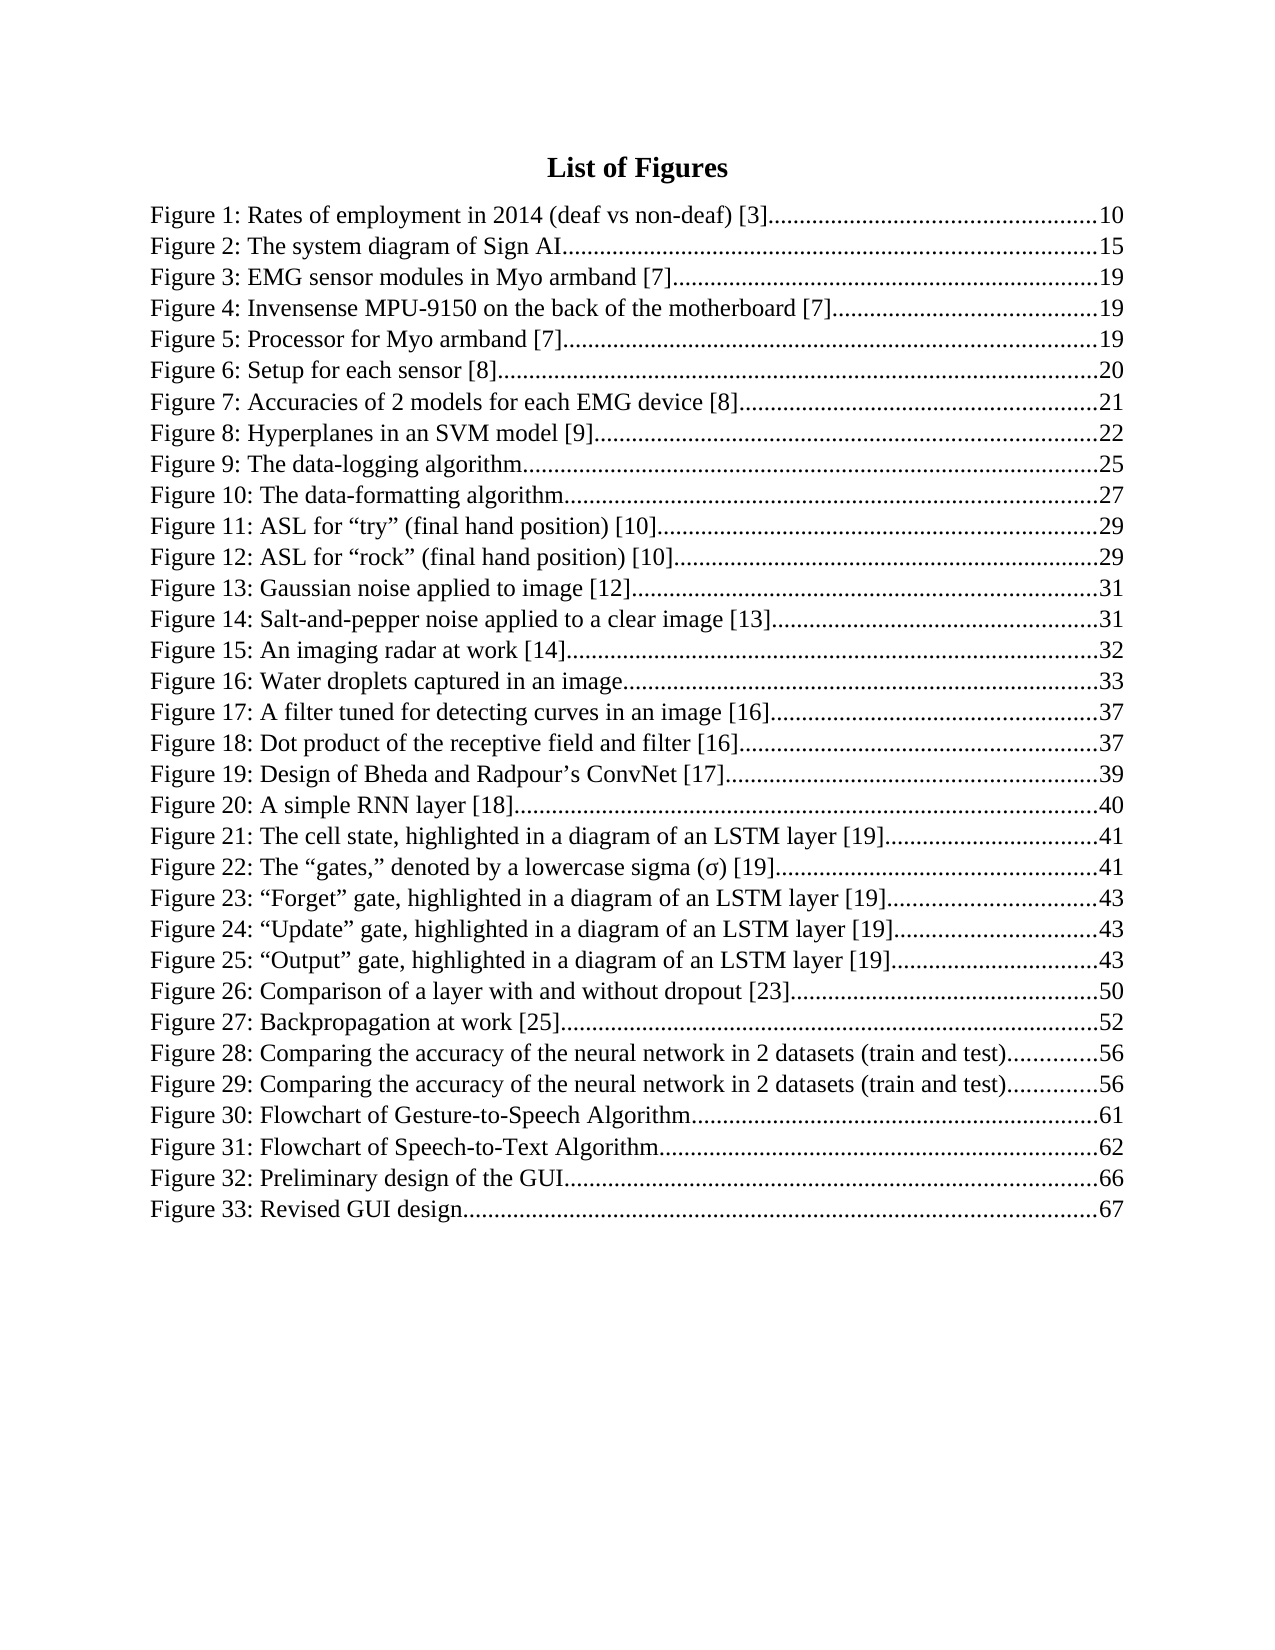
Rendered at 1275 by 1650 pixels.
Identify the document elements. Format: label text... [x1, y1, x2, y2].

text Figure 7: Accuracies of 2 models for each EMG device [8] 21 [150, 387, 1125, 415]
text Figure 14: Salt-and-pepper noise applied to a clear image [13] 31 [150, 604, 1125, 633]
text Figure 4: Invensense MPU-9150 on the back of the motherboard [7] 19 [150, 293, 1125, 322]
text Figure 16: Water droplets captured in an image 33 [150, 666, 1125, 695]
text Figure 28: Comparing the accuracy of the neural network in 2 datasets (train and test) 56 [150, 1038, 1125, 1067]
text Figure 24: “Update” gate, highlighted in a diagram of an LSTM layer [19] 43 [150, 914, 1125, 943]
text Figure 10: The data-formatting algorithm 27 [150, 480, 1125, 508]
text Figure 22: The “gates,” denoted by a lowercase sigma (σ) [19] 41 [150, 852, 1125, 881]
text Figure 25: “Output” gate, highlighted in a diagram of an LSTM layer [19] 43 [150, 945, 1125, 974]
text Figure 18: Dot product of the receptive field and filter [16] 37 [150, 728, 1125, 757]
text Figure 6: Setup for each sensor [8] 20 [150, 356, 1125, 384]
text Figure 1: Rates of employment in 2014 (deaf vs non-deaf) [3] 10 [150, 200, 1125, 229]
text Figure 30: Flowchart of Gesture-to-Speech Algorithm 61 [150, 1101, 1125, 1129]
text Figure 32: Preliminary design of the GUI 66 [150, 1163, 1125, 1191]
text List of Figures [150, 150, 1125, 183]
text Figure 5: Processor for Myo armband [7] 19 [150, 324, 1125, 353]
text Figure 20: A simple RNN layer [18] 40 [150, 790, 1125, 819]
text Figure 33: Revised GUI design 67 [150, 1194, 1125, 1222]
text Figure 31: Flowchart of Speech-to-Text Algorithm 62 [150, 1132, 1125, 1160]
text Figure 23: “Forget” gate, highlighted in a diagram of an LSTM layer [19] 43 [150, 883, 1125, 912]
text Figure 19: Design of Bheda and Radpour’s ConvNet [17] 39 [150, 759, 1125, 788]
text Figure 8: Hyperplanes in an SVM model [9] 22 [150, 418, 1125, 446]
text Figure 9: The data-logging algorithm 25 [150, 449, 1125, 477]
text Figure 17: A filter tuned for detecting curves in an image [16] 37 [150, 697, 1125, 726]
text Figure 26: Comparison of a layer with and without dropout [23] 50 [150, 976, 1125, 1005]
text Figure 15: An imaging radar at work [14] 32 [150, 635, 1125, 664]
text Figure 13: Gaussian noise applied to image [12] 31 [150, 573, 1125, 602]
text Figure 2: The system diagram of Sign AI 15 [150, 231, 1125, 260]
text Figure 27: Backpropagation at work [25] 52 [150, 1007, 1125, 1036]
text Figure 21: The cell state, highlighted in a diagram of an LSTM layer [19] 41 [150, 821, 1125, 850]
text Figure 12: ASL for “rock” (final hand position) [10] 29 [150, 542, 1125, 571]
text Figure 3: EMG sensor modules in Myo armband [7] 19 [150, 262, 1125, 291]
text Figure 11: ASL for “try” (final hand position) [10] 29 [150, 511, 1125, 539]
text Figure 29: Comparing the accuracy of the neural network in 2 datasets (train and test) 56 [150, 1069, 1125, 1098]
